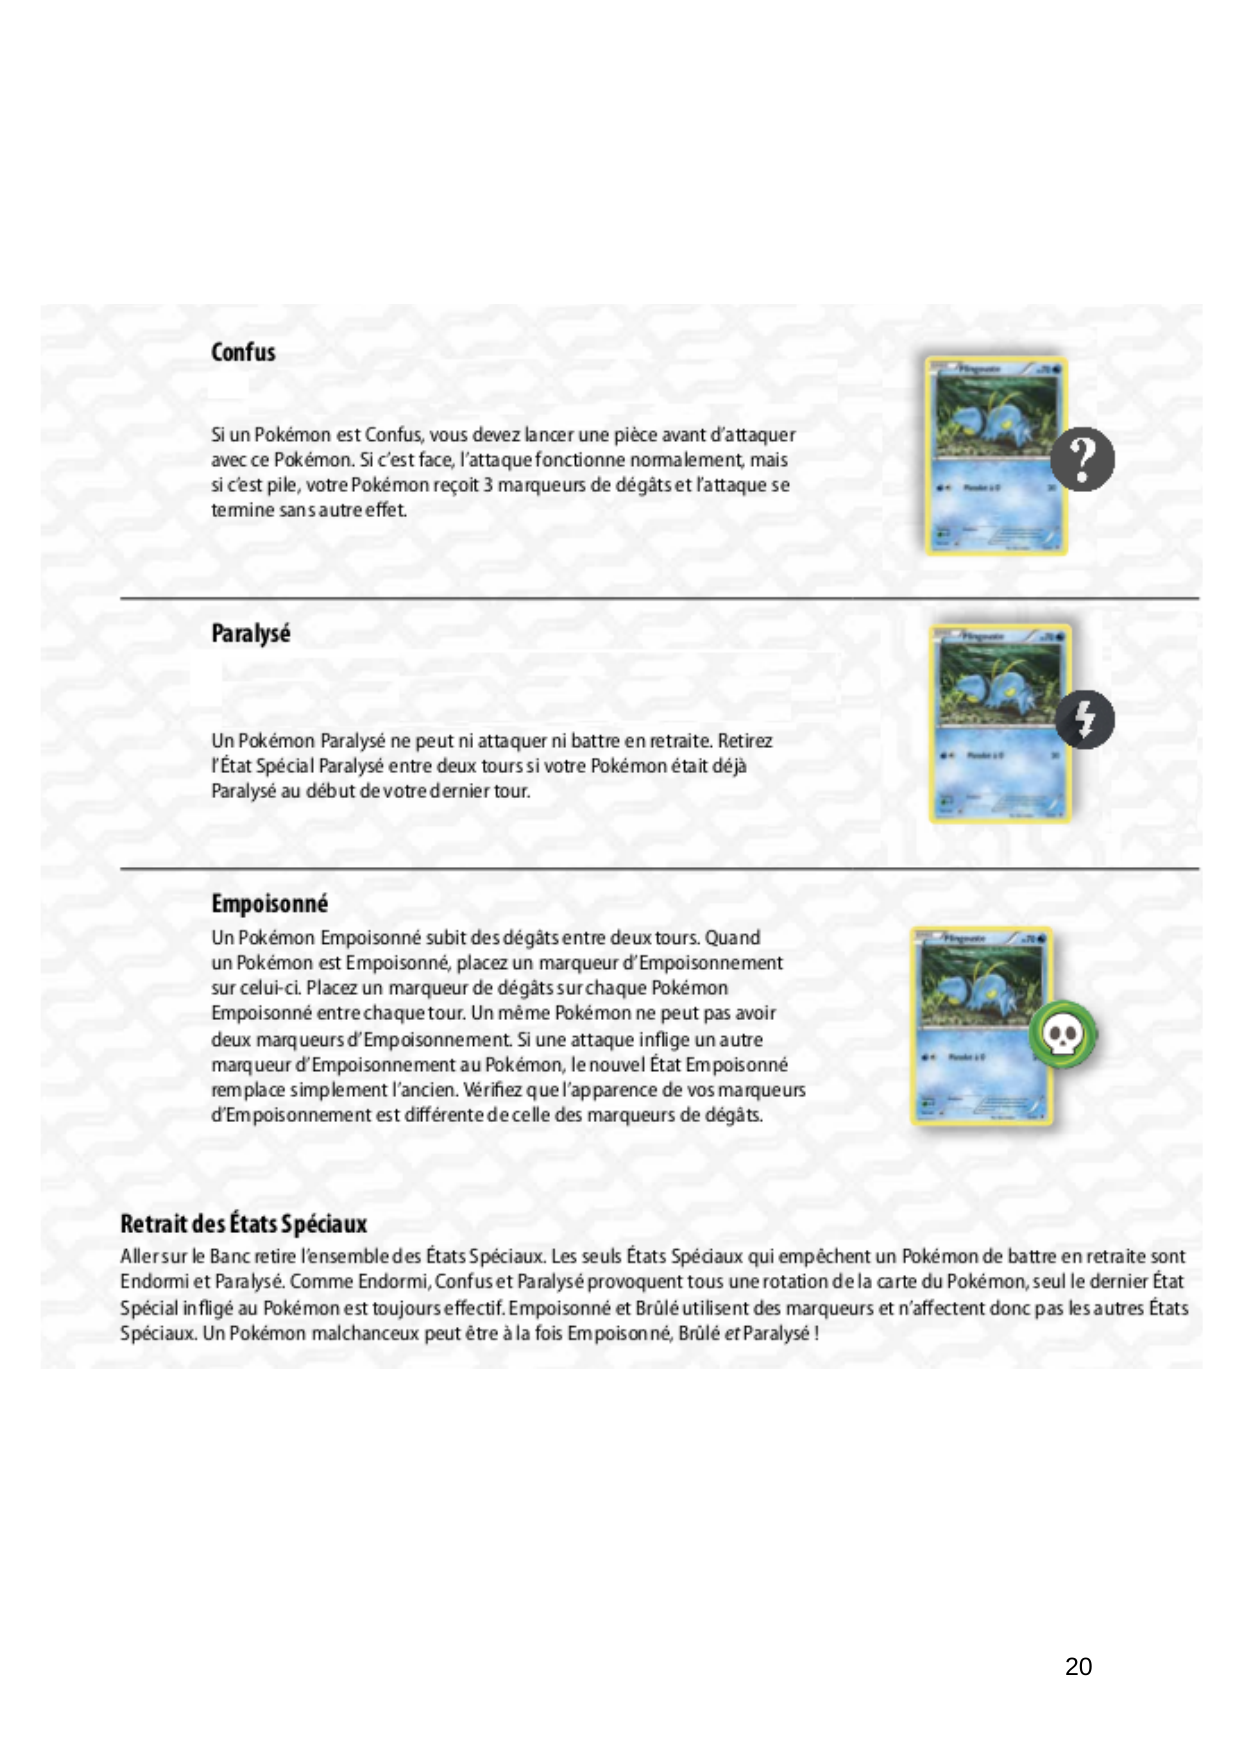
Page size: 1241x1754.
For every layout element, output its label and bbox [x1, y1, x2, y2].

picture [40, 304, 1203, 1369]
